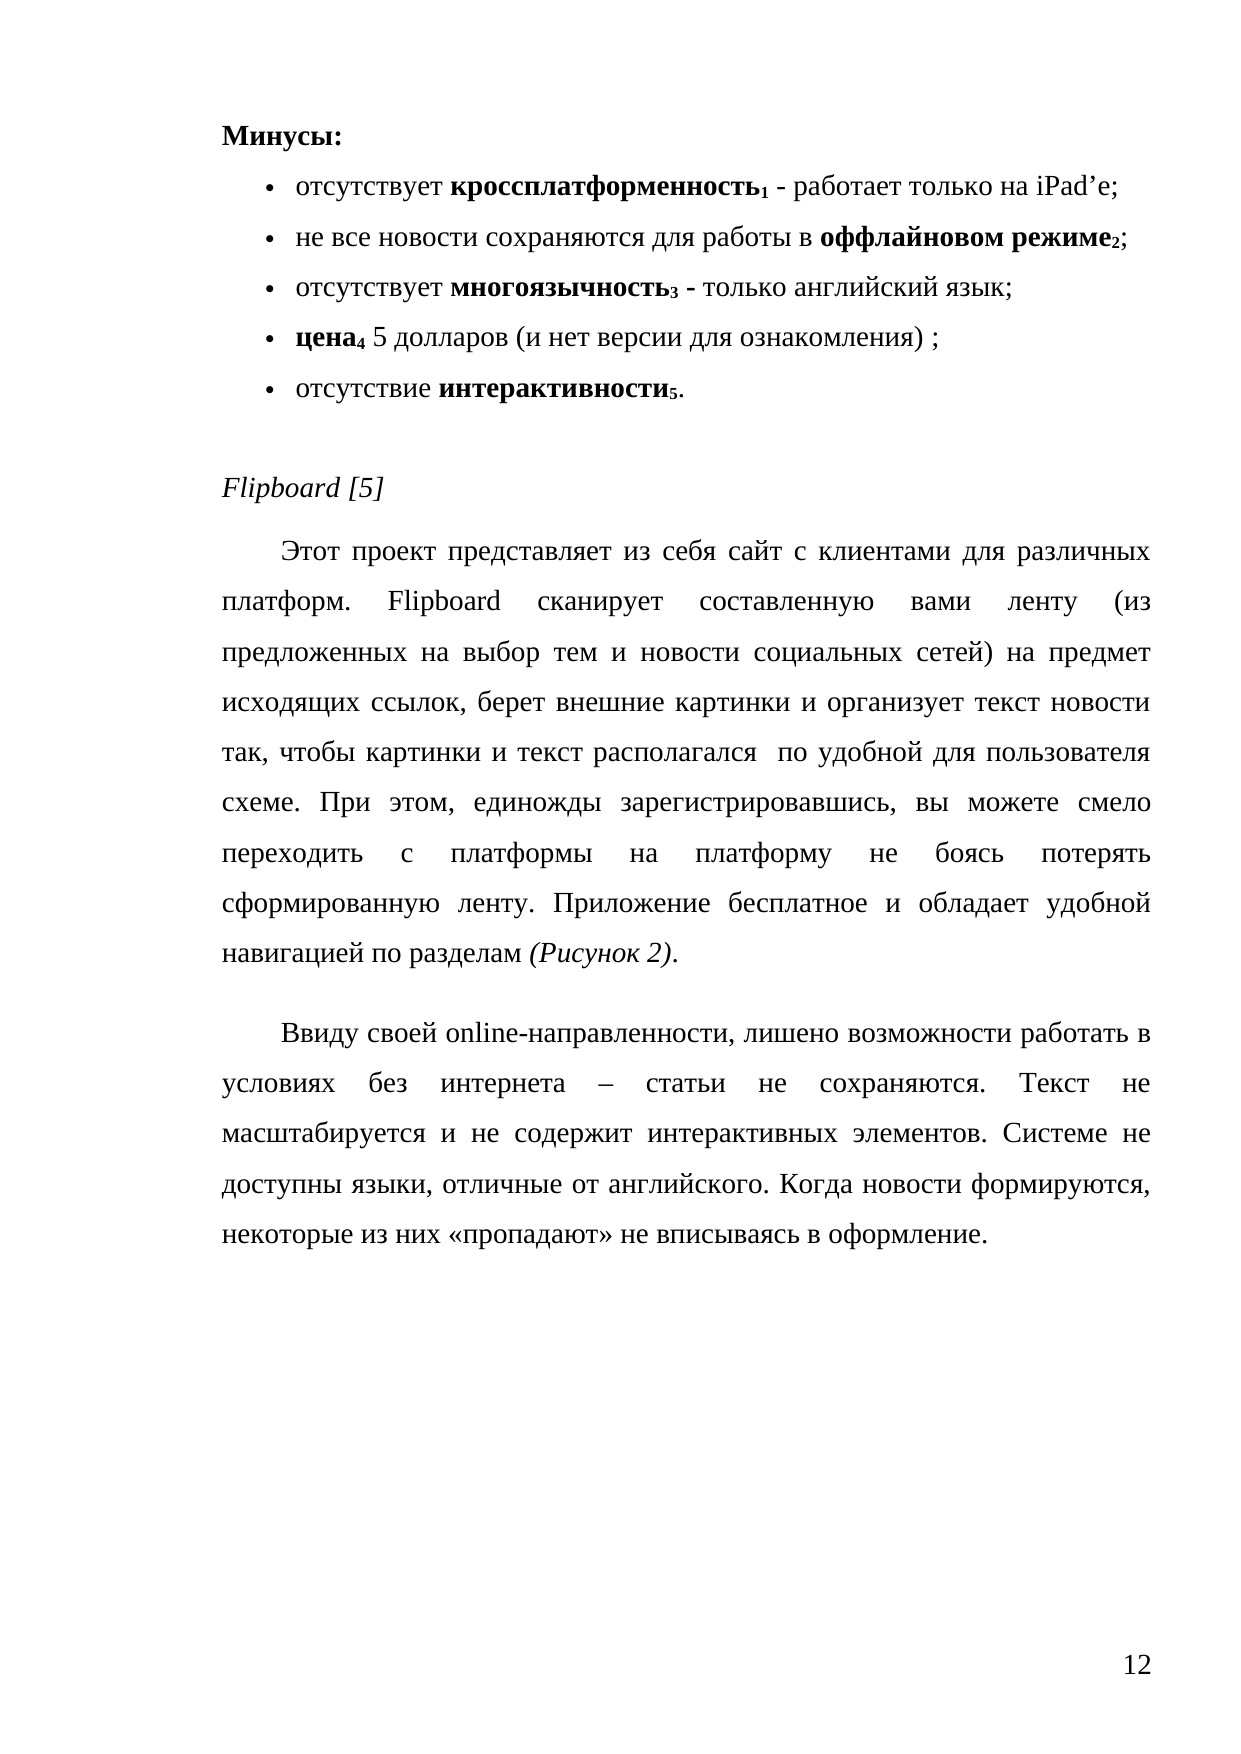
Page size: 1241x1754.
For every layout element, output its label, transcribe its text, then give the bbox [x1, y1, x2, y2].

text Ввиду своей online-направленности, лишено возможности работать в условиях без интернета – статьи не сохраняются. Текст не масштабируется и не содержит интерактивных элементов. Системе не доступны языки, отличные от английского. Когда новости формируются, некоторые из них «пропадают» не вписываясь в оформление. [222, 1015, 1152, 1250]
text Минусы: [222, 118, 1152, 152]
list отсутствие интерактивности5. [266, 370, 1152, 403]
list отсутствует кроссплатформенность1 - работает только на iPad’е; [266, 168, 1152, 202]
text Этот проект представляет из себя сайт с клиентами для различных платформ. Flipboard сканирует составленную вами ленту (из предложенных на выбор тем и новости социальных сетей) на предмет исходящих ссылок, берет внешние картинки и организует текст новости так, чтобы картинки и текст располагался по удобной для пользователя схеме. При этом, единожды зарегистрировавшись, вы можете смело переходить с платформы на платформу не боясь потерять сформированную ленту. Приложение бесплатное и обладает удобной навигацией по разделам (Рисунок 2). [222, 533, 1152, 969]
text Flipboard [5] [222, 470, 1152, 504]
list цена4 5 долларов (и нет версии для ознакомления) ; [266, 319, 1152, 353]
list не все новости сохраняются для работы в оффлайновом режиме2; [266, 219, 1152, 252]
list отсутствует многоязычность3 - только английский язык; [266, 269, 1152, 303]
